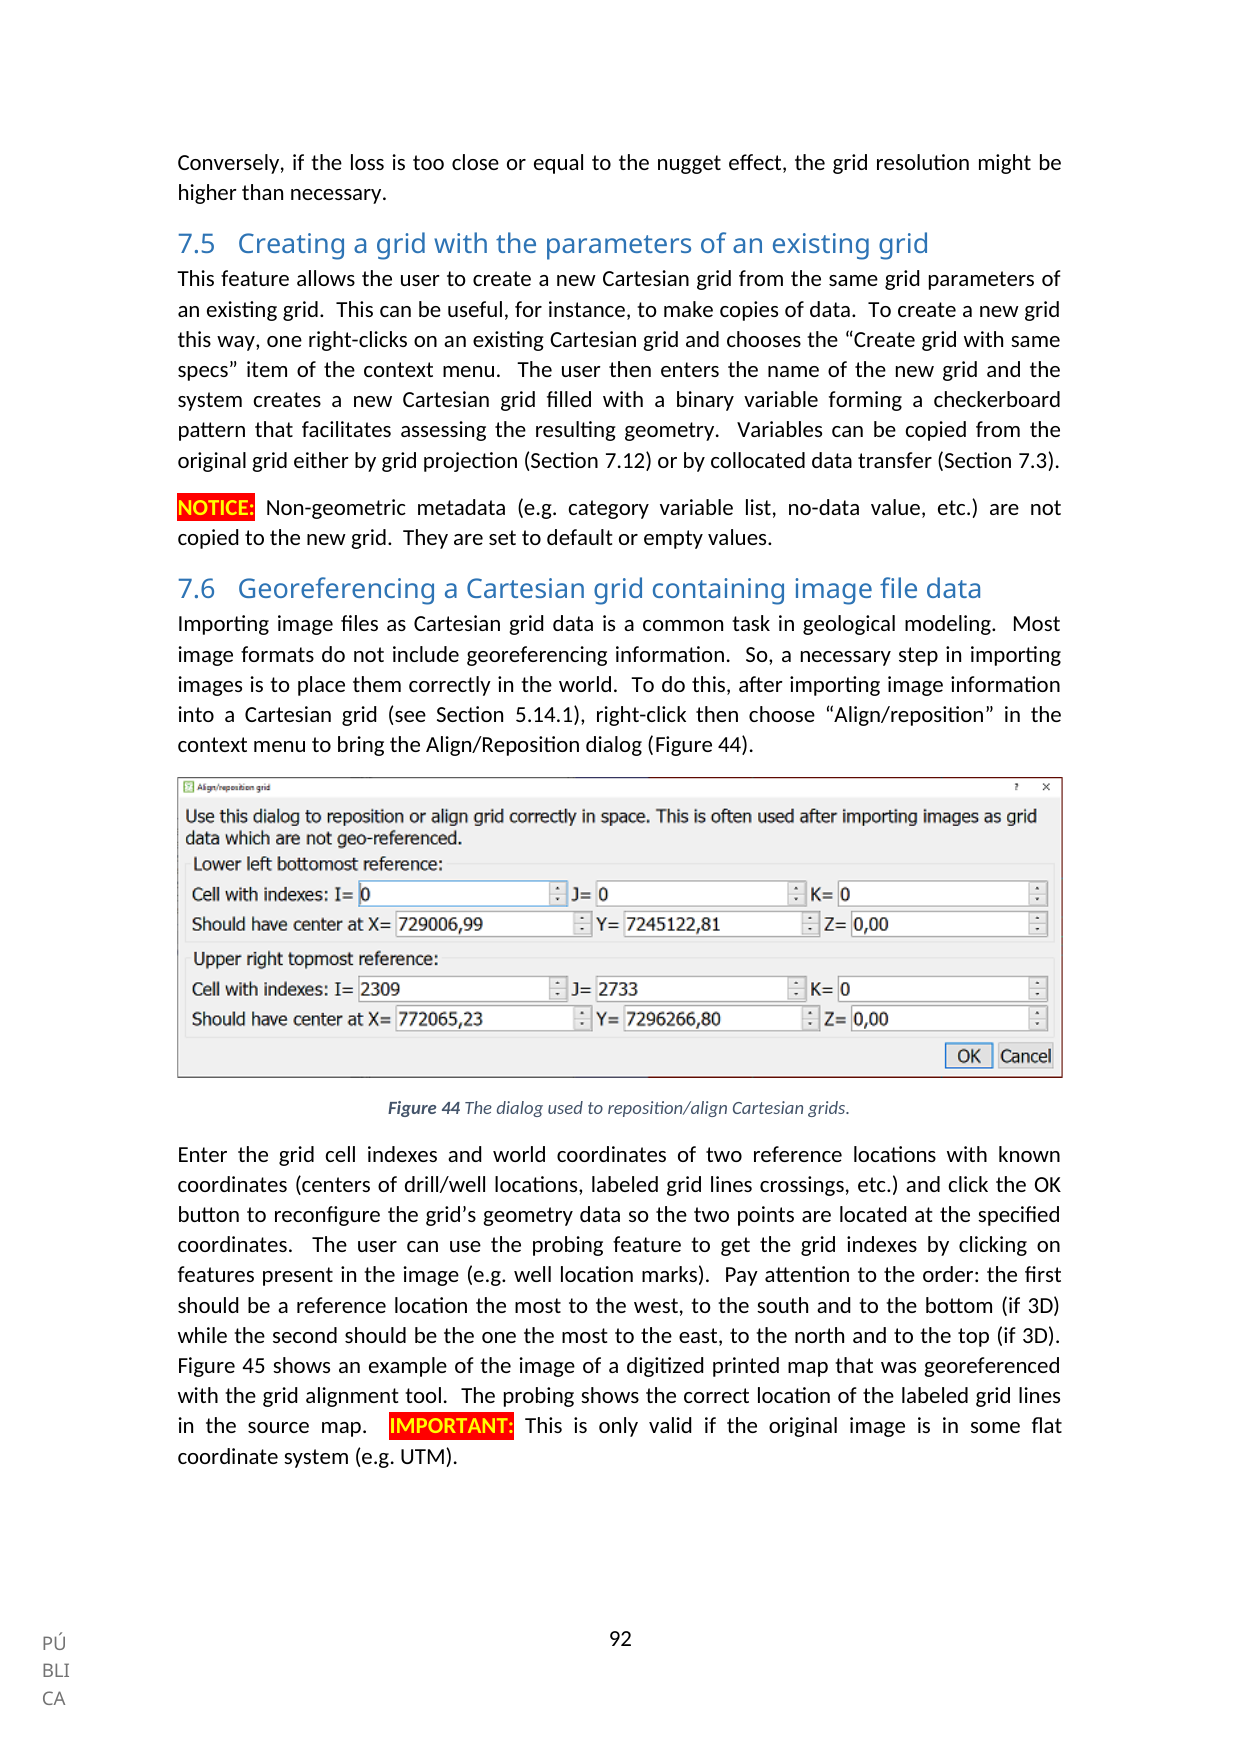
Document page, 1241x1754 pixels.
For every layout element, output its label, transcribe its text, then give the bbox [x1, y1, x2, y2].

text Importing image files as Cartesian grid data is a common task in geological modeling. Most image formats do not include georeferencing information. So, a necessary step in importing images is to place them correctly in the world. To do this, after importing image information into a Cartesian grid (see Section 5.14.1), right-click then choose “Align/reposition” in the context menu to bring the Align/Reposition dialog (Figure 42). [177, 609, 1063, 758]
subtitle Georeferencing a Cartesian grid containing image file data [177, 570, 1063, 607]
text NOTICE: Non-geometric metadata (e.g. category variable list, no-data value, etc.) are not copied to the new grid. They are set to default or empty values. [177, 493, 1063, 551]
subtitle Creating a grid with the parameters of an existing grid [177, 225, 1063, 262]
text Figure 44 The dialog used to reposition/align Cartesian grids. [177, 1096, 1063, 1119]
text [177, 148, 1063, 206]
text This feature allows the user to create a new Cartesian grid from the same grid parameters of an existing grid. This can be useful, for instance, to make copies of data. To create a new grid this way, one right-clicks on an existing Cartesian grid and chooses the “Create grid with same specs” item of the context menu. The user then enters the name of the new grid and the system creates a new Cartesian grid filled with a binary variable forming a checkerboard pattern that facilitates assessing the resulting geometry. Variables can be copied from the original grid either by grid projection (Section 7.12) or by collocated data transfer (Section 7.3). [177, 264, 1063, 474]
text Enter the grid cell indexes and world coordinates of two reference locations with known coordinates (centers of drill/well locations, labeled grid lines crossings, etc.) and click the OK button to reconfigure the grid’s geometry data so the two points are located at the specified coordinates. The user can use the probing feature to get the grid indexes by clicking on features present in the image (e.g. well location marks). Pay attention to the order: the first should be a reference location the most to the west, to the south and to the bottom (if 3D) while the second should be the one the most to the east, to the north and to the top (if 3D). Figure 43 shows an example of the image of a digitized printed map that was georeferenced with the grid alignment tool. The probing shows the correct location of the labeled grid lines in the source map. IMPORTANT: This is only valid if the original image is in some flat coordinate system (e.g. UTM). [177, 1140, 1063, 1470]
picture [177, 777, 1063, 1078]
